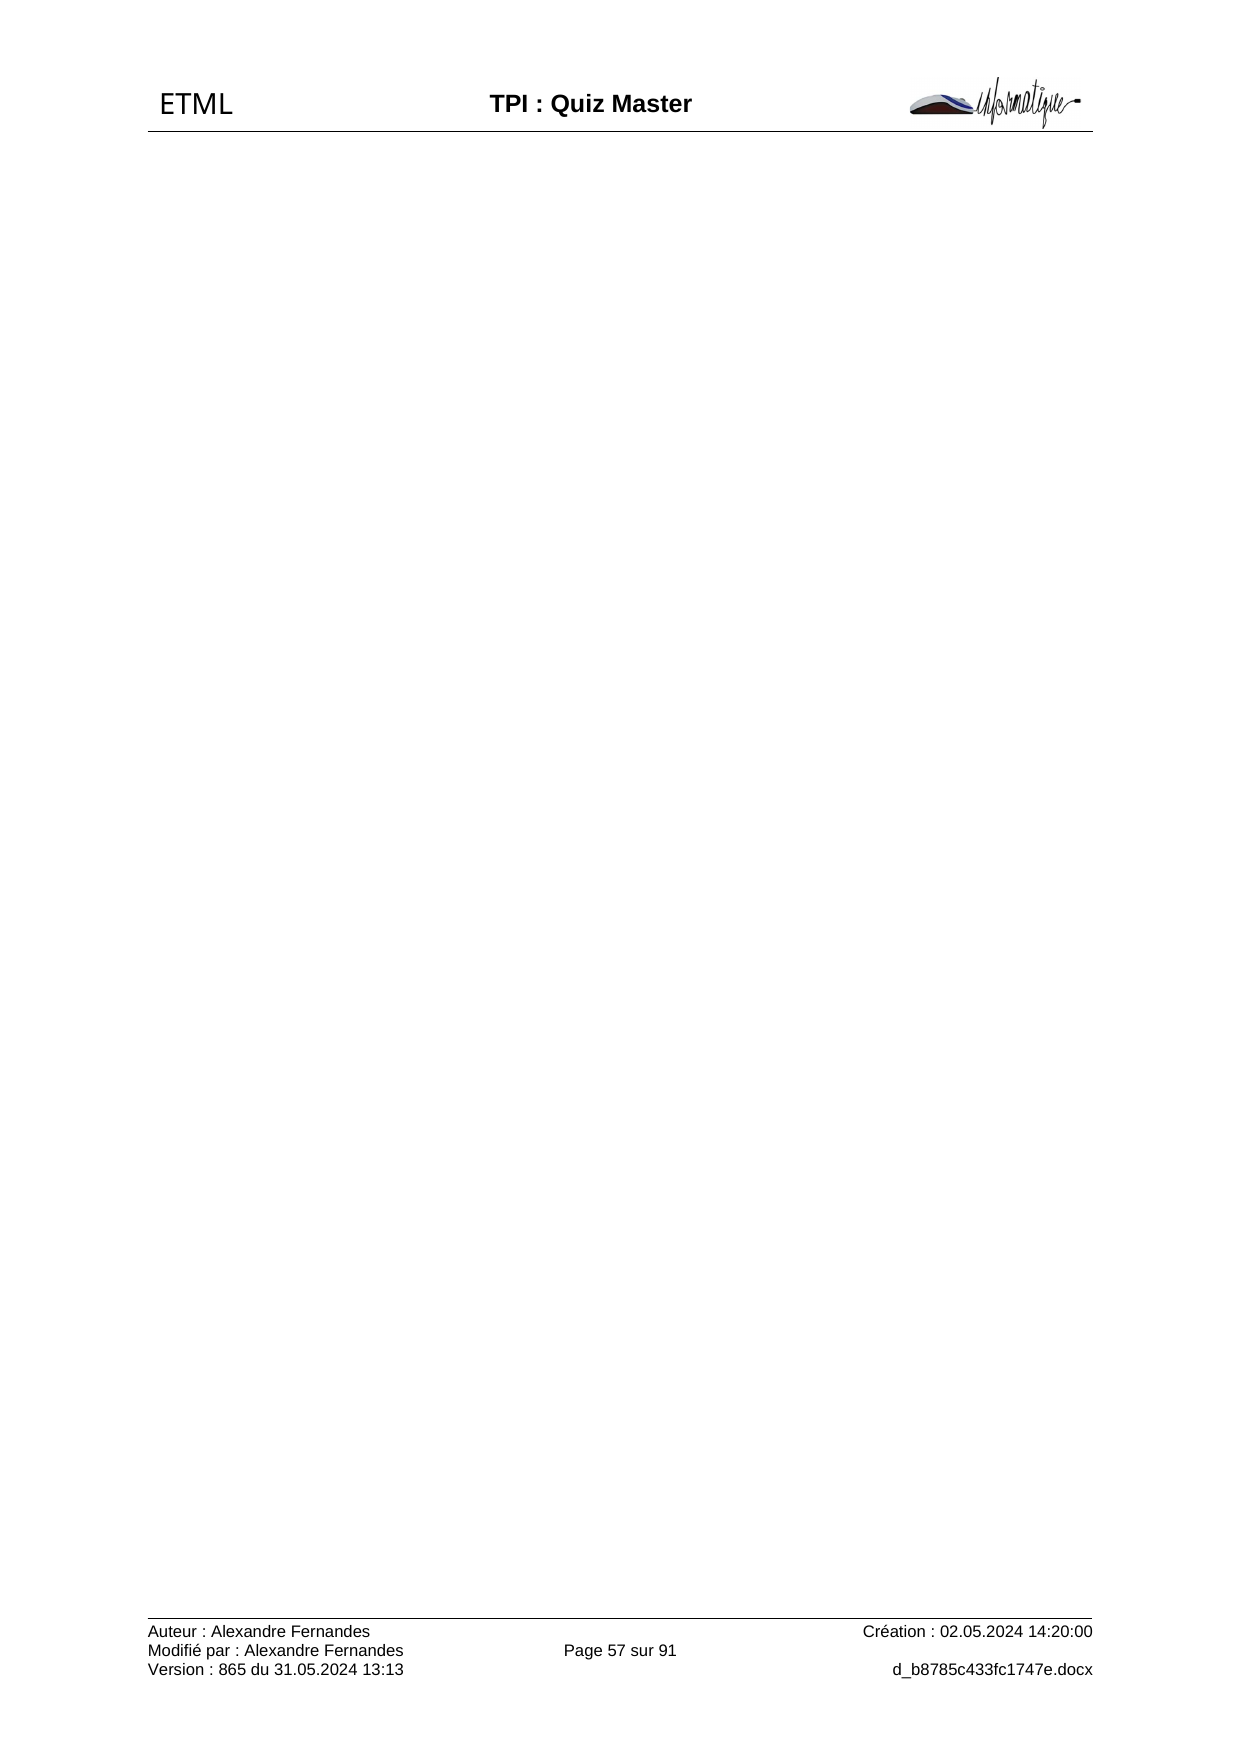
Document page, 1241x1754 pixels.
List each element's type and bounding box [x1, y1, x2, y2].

picture [909, 77, 1082, 129]
